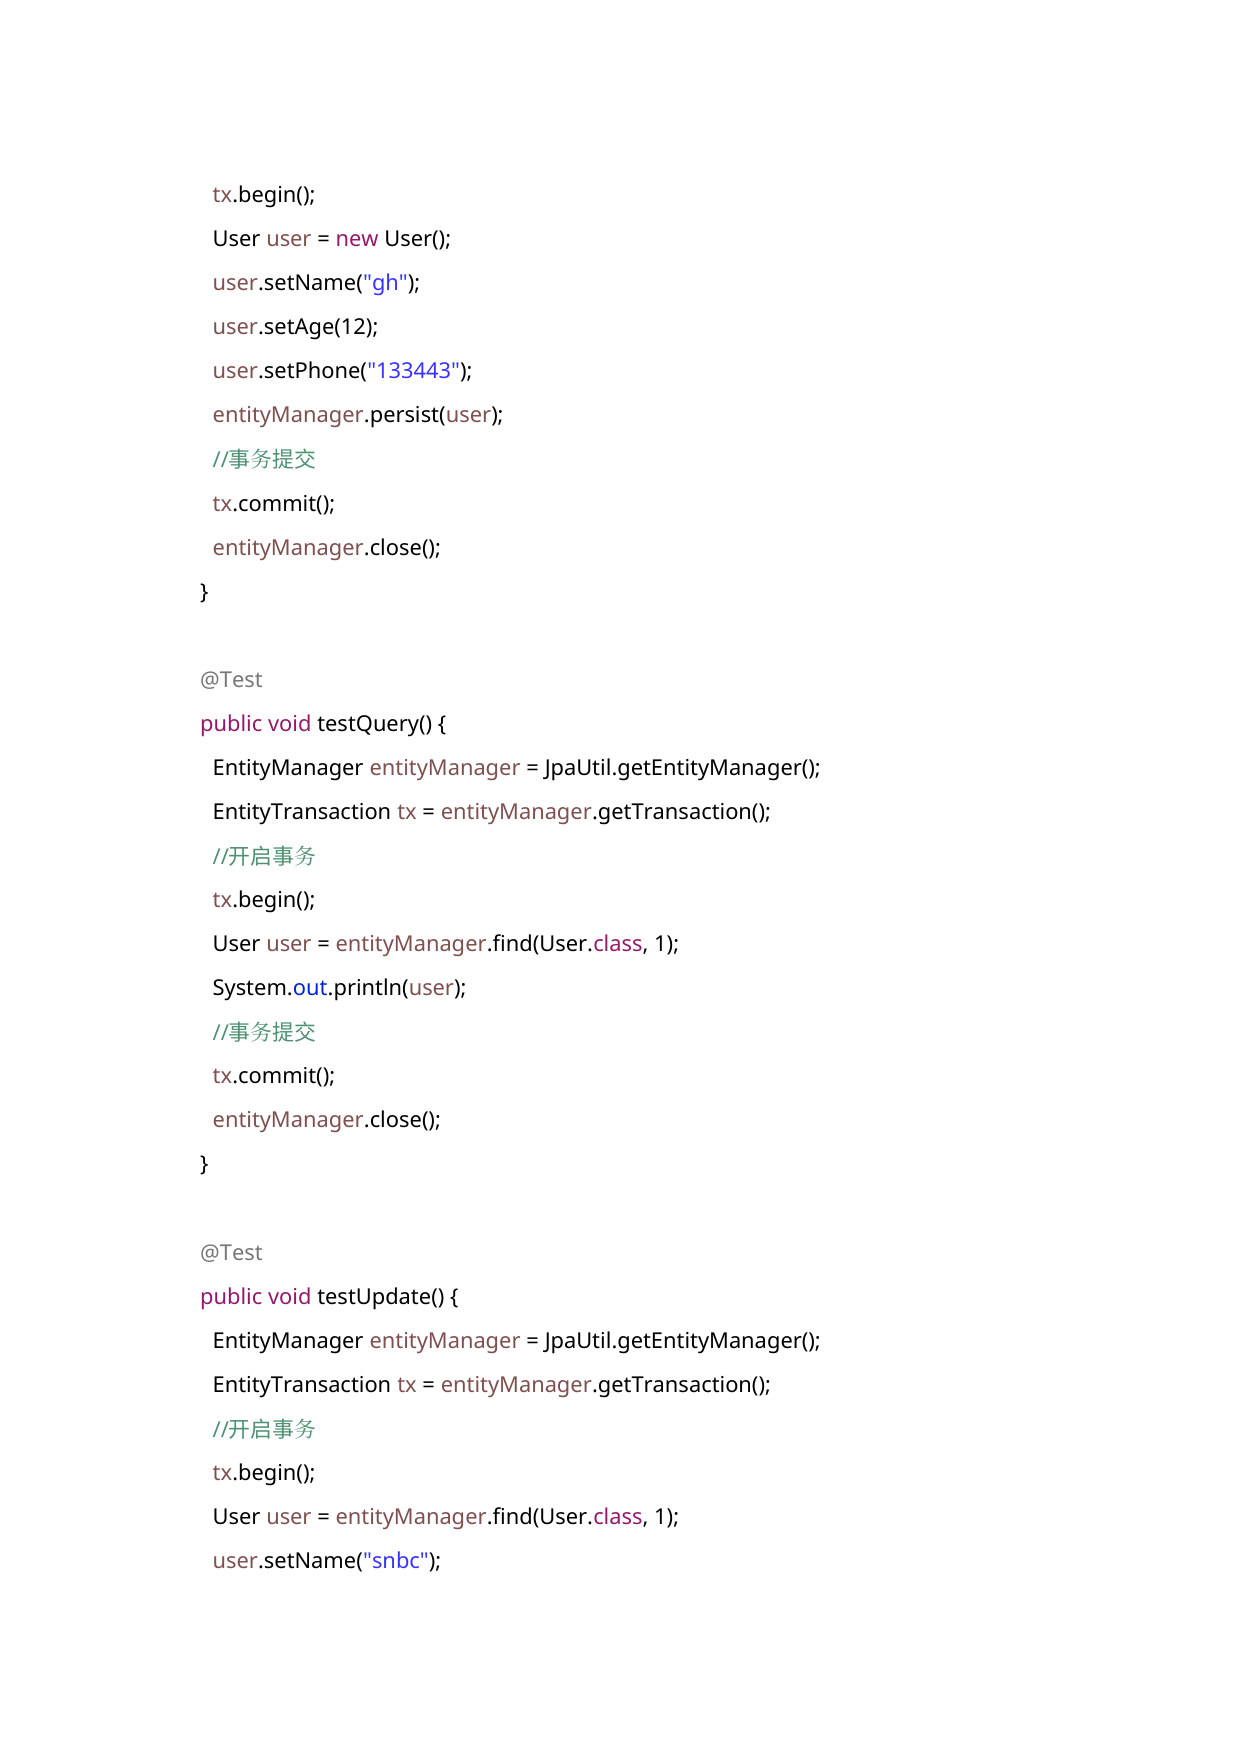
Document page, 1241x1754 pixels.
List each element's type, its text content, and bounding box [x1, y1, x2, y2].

text User user = entityManager.find(User.class, 1); [187, 1494, 1053, 1538]
text User user = new User(); [187, 216, 1053, 260]
text public void testQuery() { [187, 701, 1053, 745]
text //开启事务 [187, 1406, 1053, 1450]
text entityManager.close(); [187, 1097, 1053, 1141]
text @Test [187, 657, 1053, 701]
text EntityManager entityManager = JpaUtil.getEntityManager(); [187, 745, 1053, 789]
text tx.begin(); [187, 877, 1053, 921]
text tx.begin(); [187, 1450, 1053, 1494]
text //事务提交 [187, 436, 1053, 480]
text //事务提交 [187, 1009, 1053, 1053]
text } [187, 568, 1053, 613]
text System.out.println(user); [187, 965, 1053, 1009]
text user.setName("snbc"); [187, 1538, 1053, 1582]
text //开启事务 [187, 833, 1053, 877]
text tx.commit(); [187, 1053, 1053, 1097]
text entityManager.close(); [187, 524, 1053, 568]
text entityManager.persist(user); [187, 392, 1053, 436]
text User user = entityManager.find(User.class, 1); [187, 921, 1053, 965]
text user.setPhone("133443"); [187, 348, 1053, 392]
text EntityTransaction tx = entityManager.getTransaction(); [187, 789, 1053, 833]
text user.setName("gh"); [187, 260, 1053, 304]
text public void testUpdate() { [187, 1273, 1053, 1318]
text @Test [187, 1229, 1053, 1273]
text tx.begin(); [187, 172, 1053, 216]
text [187, 1362, 1053, 1406]
text user.setAge(12); [187, 304, 1053, 348]
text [187, 1318, 1053, 1362]
text tx.commit(); [187, 480, 1053, 524]
text } [187, 1141, 1053, 1185]
